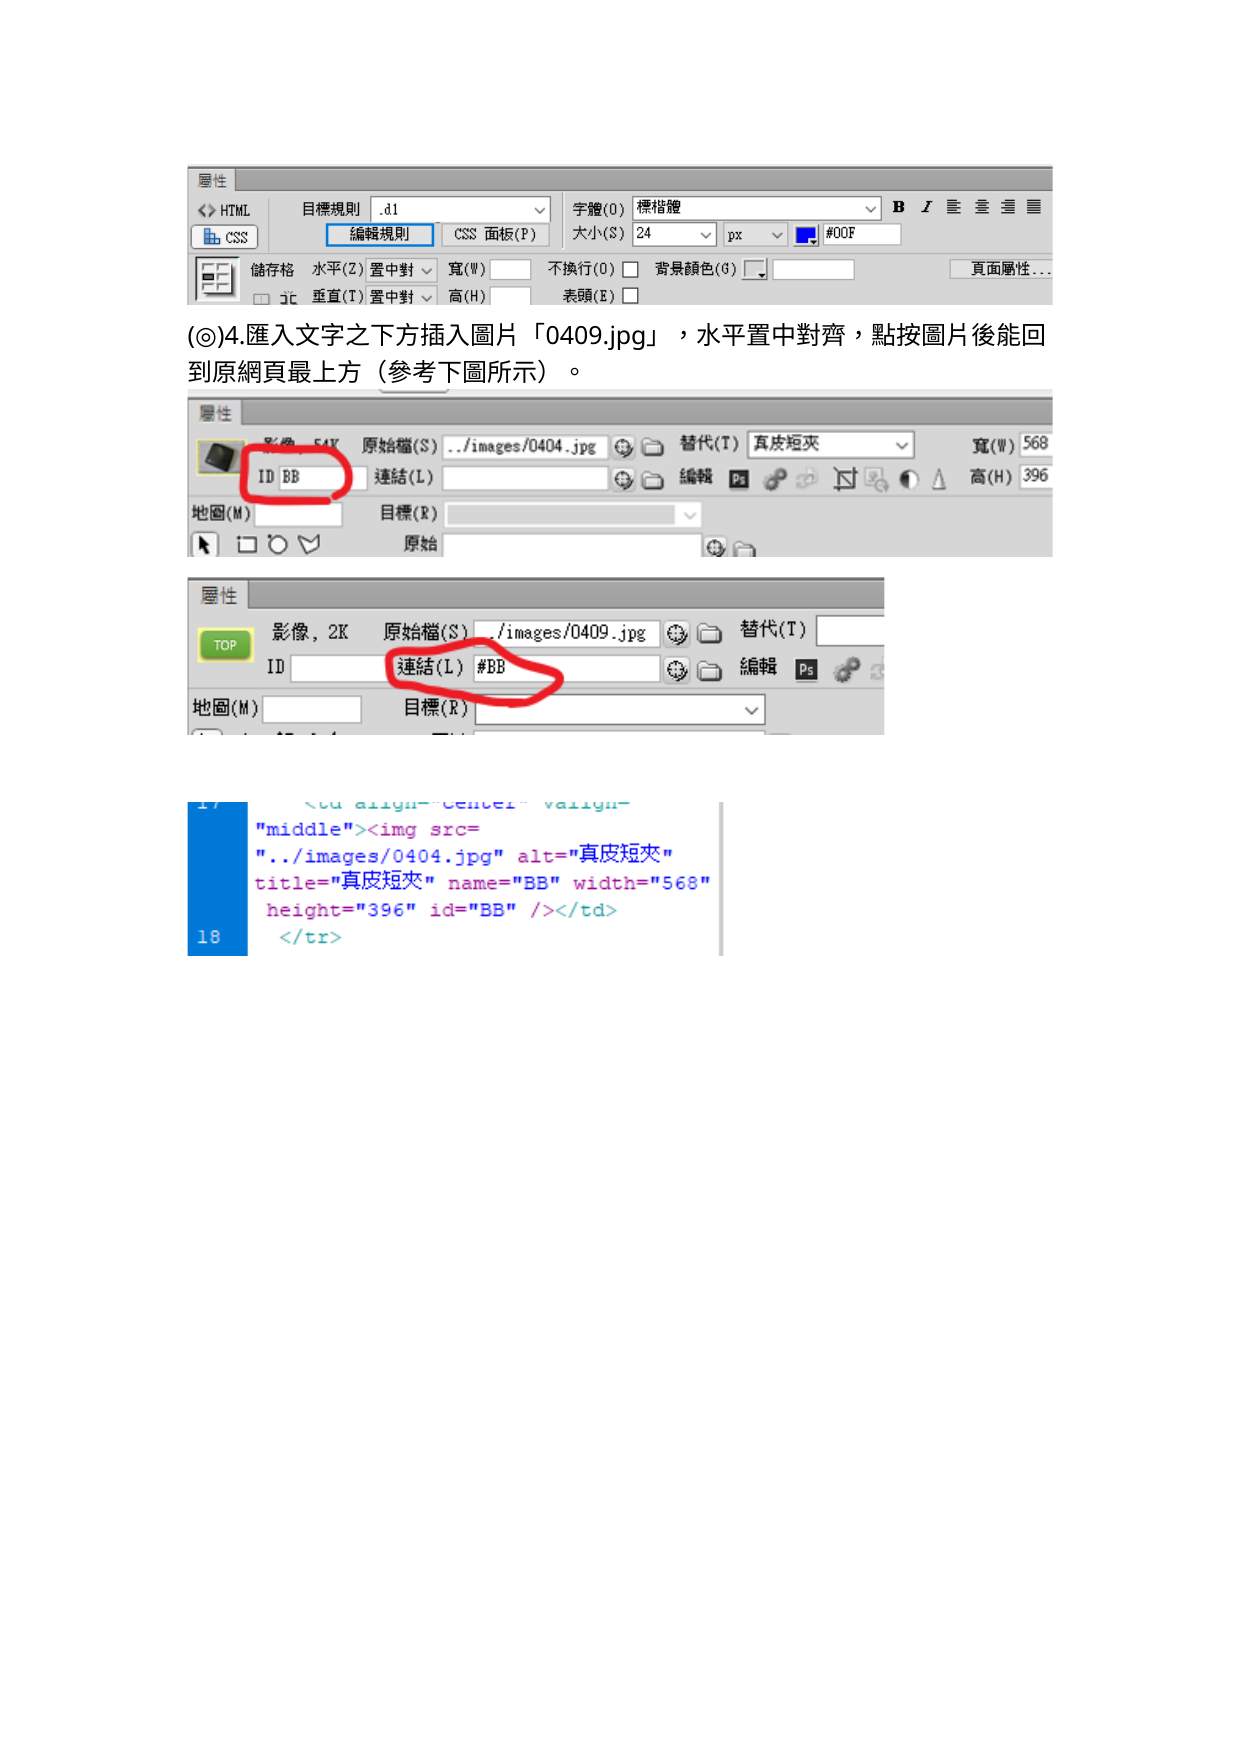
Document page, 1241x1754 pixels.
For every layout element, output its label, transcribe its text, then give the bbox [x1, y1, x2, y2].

text (◎)4.匯入文字之下方插入圖片「0409.jpg」，水平置中對齊，點按圖片後能回到原網頁最上方（參考下圖所示）。 [187, 314, 1053, 389]
picture [187, 389, 1053, 557]
picture [187, 802, 724, 956]
picture [187, 164, 1053, 305]
picture [187, 577, 885, 735]
